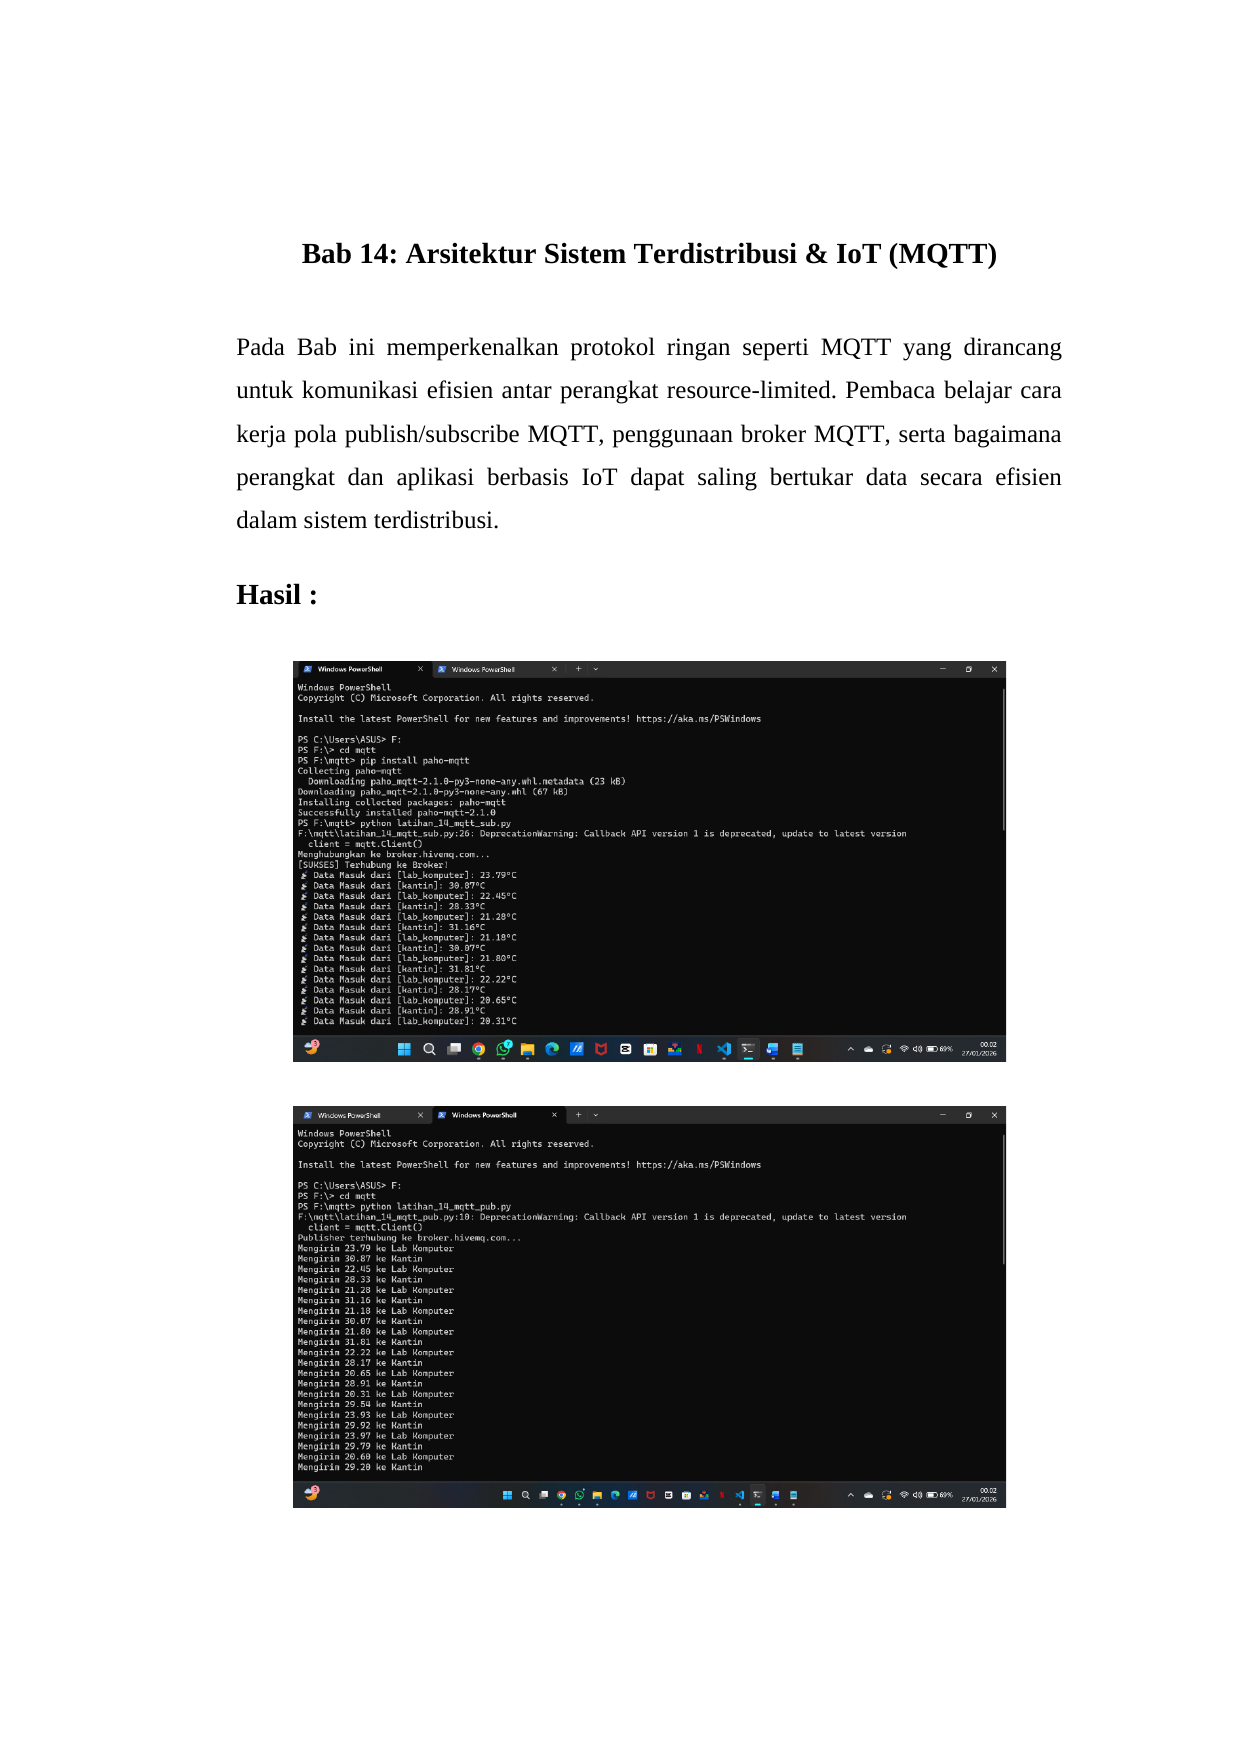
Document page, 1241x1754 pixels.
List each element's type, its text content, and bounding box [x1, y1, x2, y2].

text Pada Bab ini memperkenalkan protokol ringan seperti MQTT yang dirancang untuk komunikasi efisien antar perangkat resource-limited. Pembaca belajar cara kerja pola publish/subscribe MQTT, penggunaan broker MQTT, serta bagaimana perangkat dan aplikasi berbasis IoT dapat saling bertukar data secara efisien dalam sistem terdistribusi. [236, 332, 1063, 534]
picture [293, 1106, 1007, 1508]
text Bab 14: Arsitektur Sistem Terdistribusi & IoT (MQTT) [236, 236, 1063, 270]
picture [293, 661, 1007, 1062]
text Hasil : [236, 577, 1063, 611]
